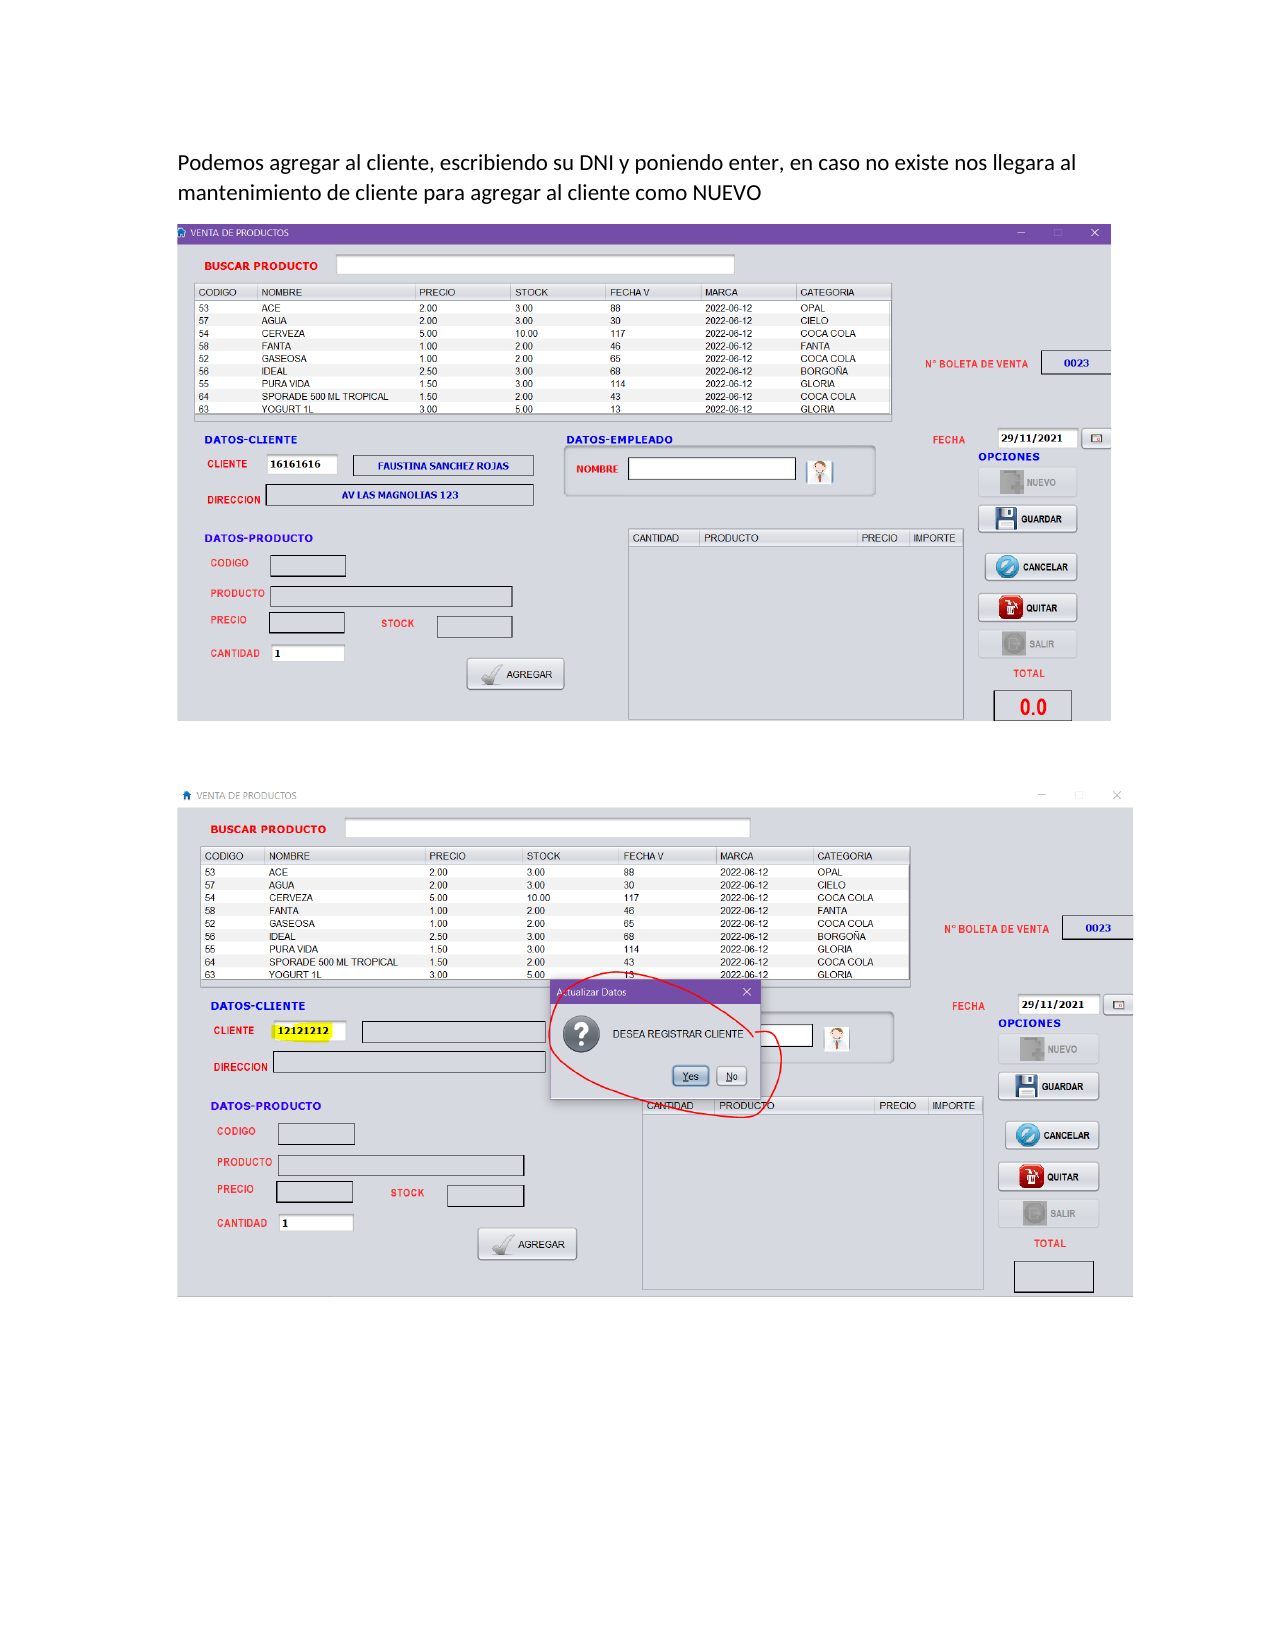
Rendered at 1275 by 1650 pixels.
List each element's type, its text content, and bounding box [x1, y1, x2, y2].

picture [177, 224, 1111, 721]
picture [177, 786, 1134, 1297]
text Podemos agregar al cliente, escribiendo su DNI y poniendo enter, en caso no existe nos llegara al mantenimiento de cliente para agregar al cliente como NUEVO [177, 148, 1098, 206]
